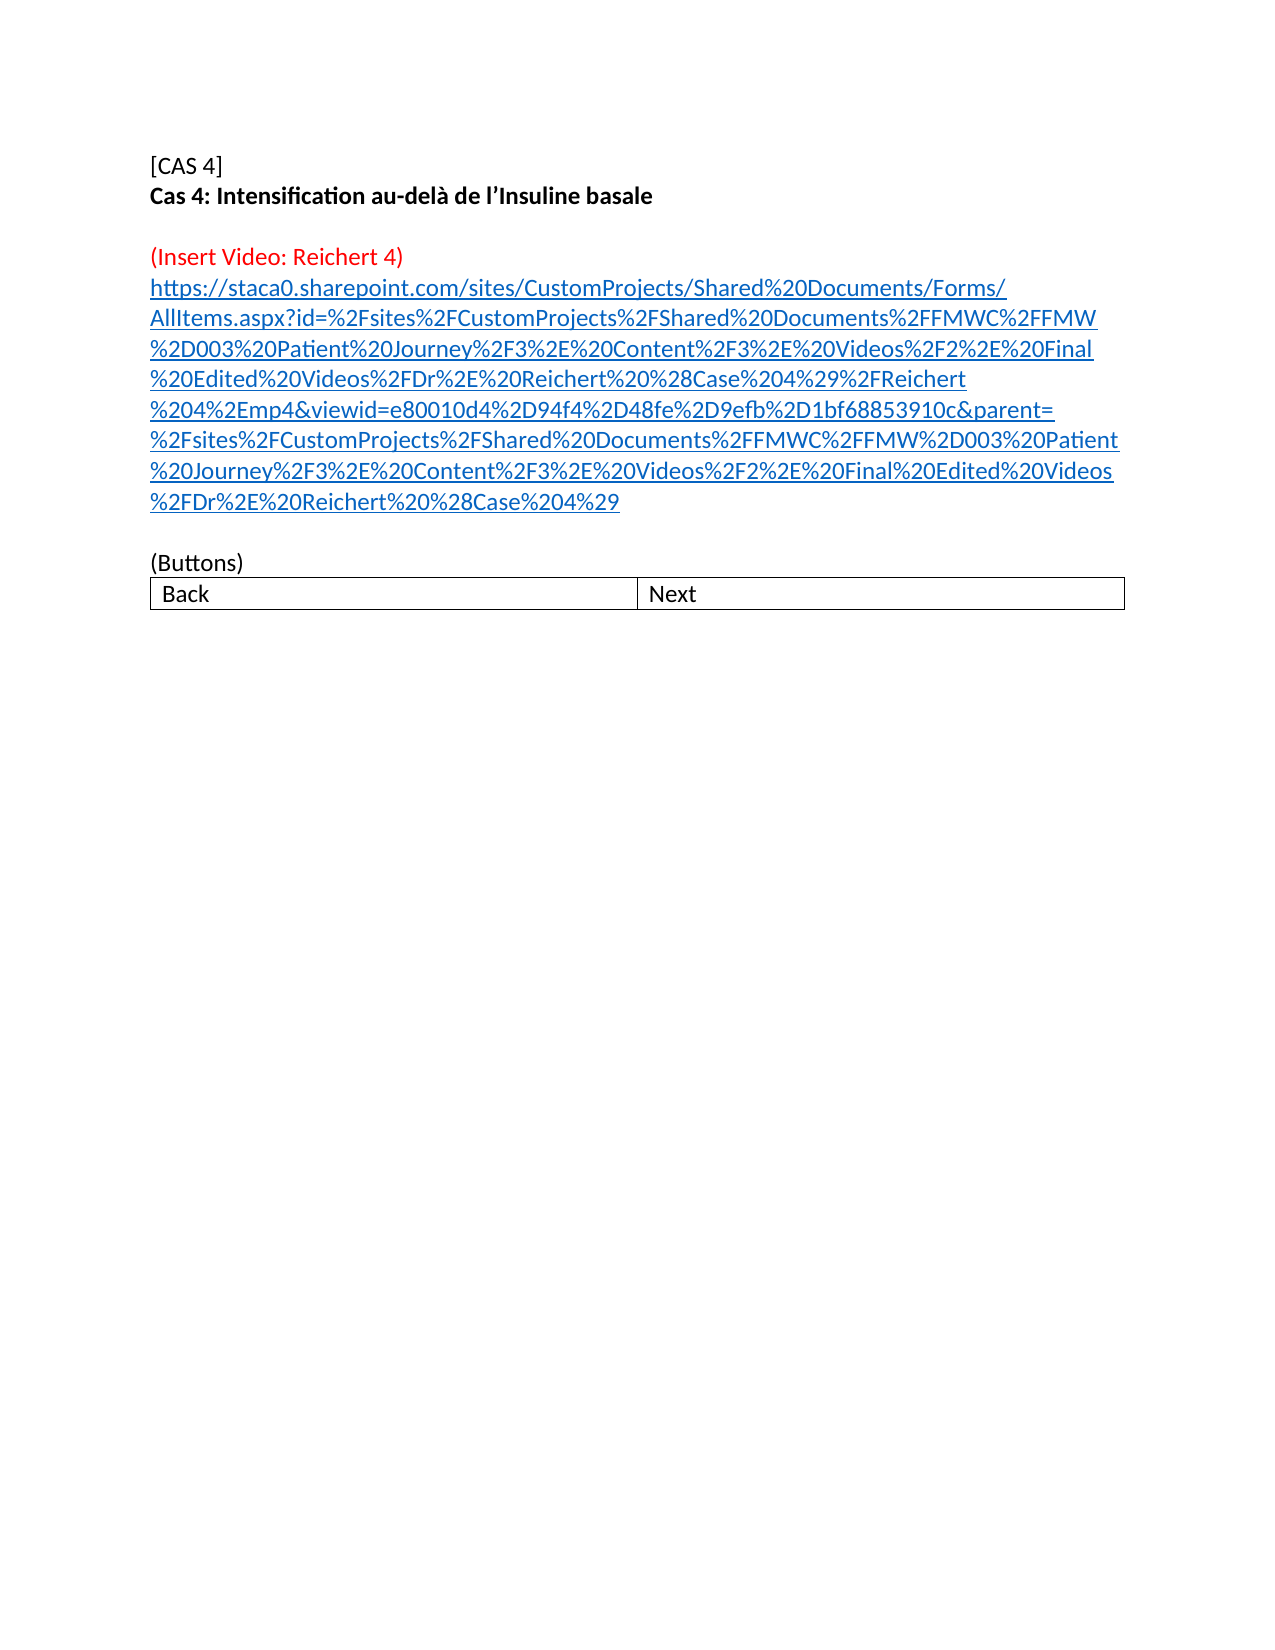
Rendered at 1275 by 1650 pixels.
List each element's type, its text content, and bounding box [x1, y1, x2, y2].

text Cas 4: Intensification au-delà de l’Insuline basale [150, 181, 1125, 211]
text (Buttons) [150, 547, 1125, 577]
text [CAS 4] [150, 150, 1125, 181]
text https://staca0.sharepoint.com/sites/CustomProjects/Shared%20Documents/Forms/AllItems.aspx?id=%2Fsites%2FCustomProjects%2FShared%20Documents%2FFMWC%2FFMW%2D003%20Patient%20Journey%2F3%2E%20Content%2F3%2E%20Videos%2F2%2E%20Final%20Edited%20Videos%2FDr%2E%20Reichert%20%28Case%204%29%2FReichert%204%2Emp4&viewid=e80010d4%2D94f4%2D48fe%2D9efb%2D1bf68853910c&parent=%2Fsites%2FCustomProjects%2FShared%20Documents%2FFMWC%2FFMW%2D003%20Patient%20Journey%2F3%2E%20Content%2F3%2E%20Videos%2F2%2E%20Final%20Edited%20Videos%2FDr%2E%20Reichert%20%28Case%204%29 [150, 272, 1125, 516]
table_header Next [638, 578, 1124, 609]
table_header Back [151, 578, 637, 609]
text (Insert Video: Reichert 4) [150, 242, 1125, 272]
